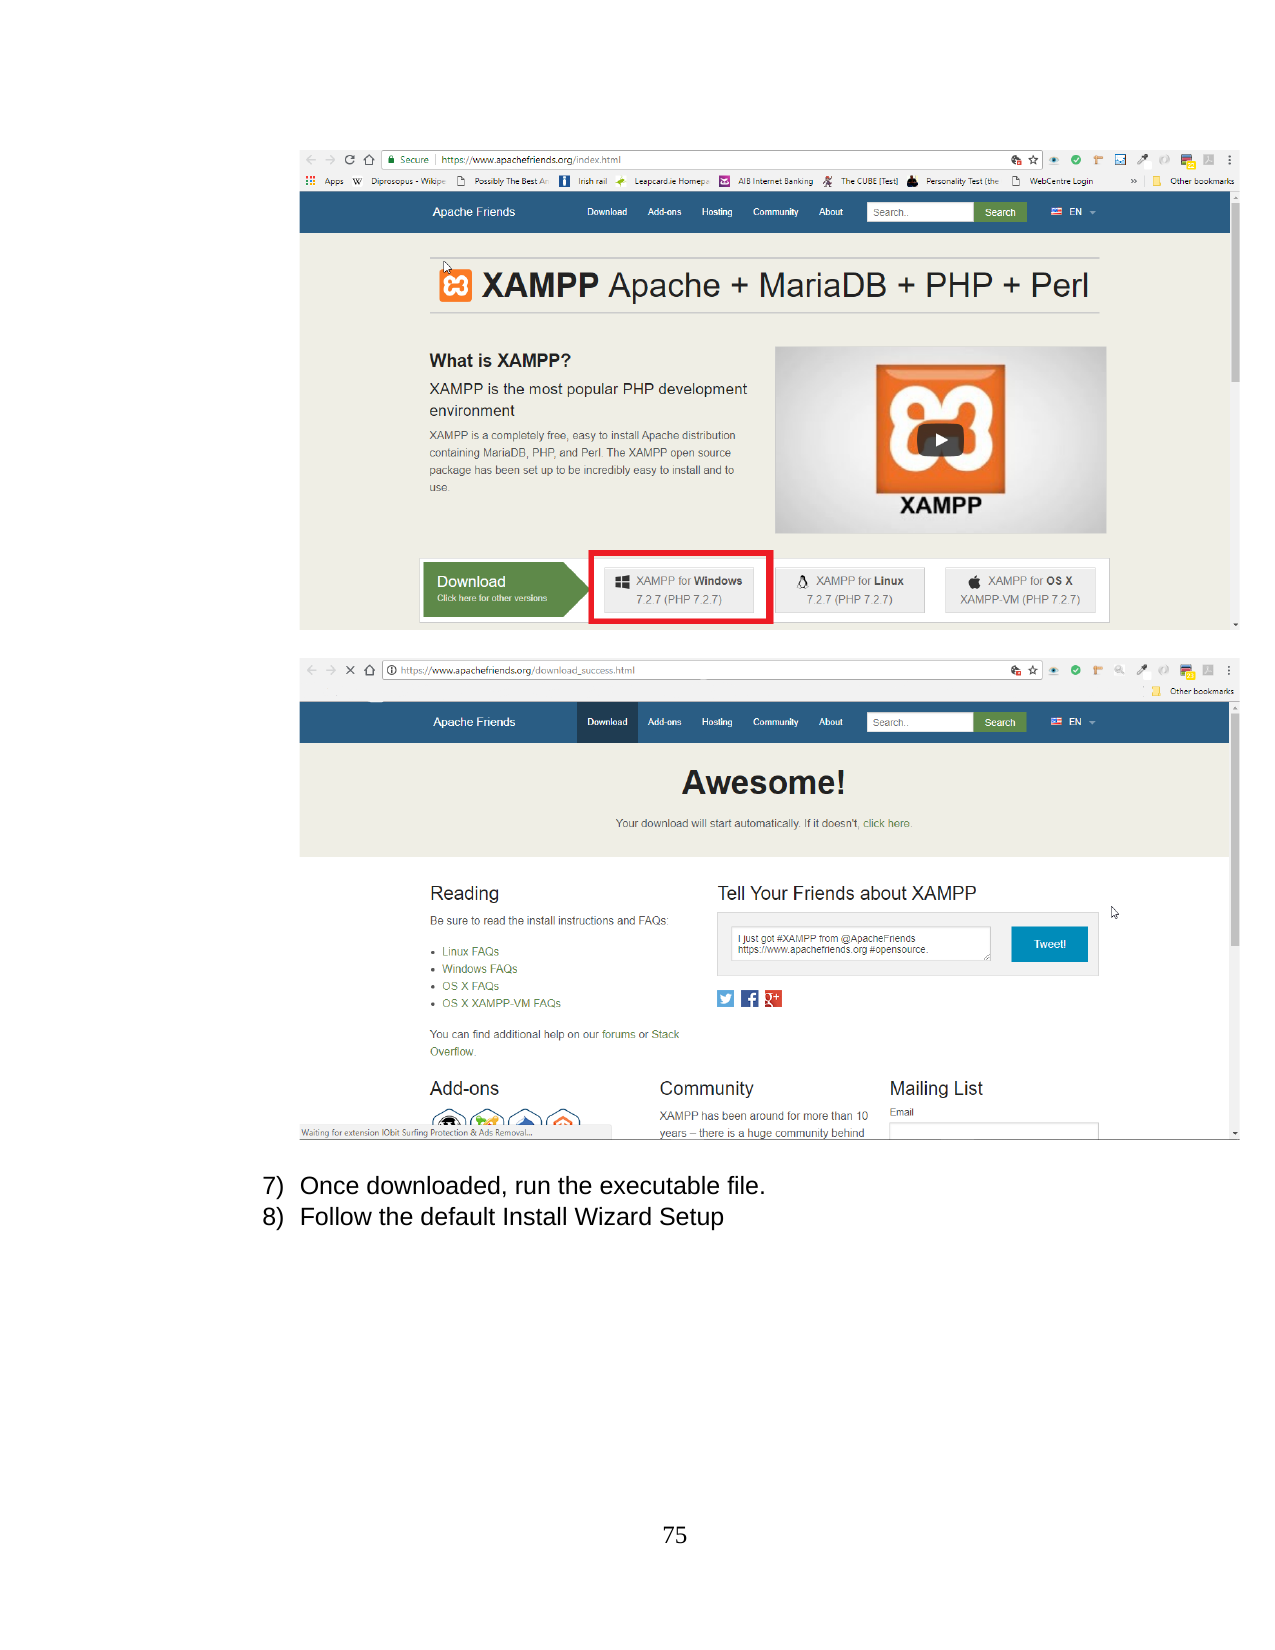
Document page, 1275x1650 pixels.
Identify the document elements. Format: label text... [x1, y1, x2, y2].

list Follow the default Install Wizard Setup [262, 1202, 1125, 1230]
list Once downloaded, run the executable file. [262, 1171, 1125, 1199]
picture [299, 150, 1240, 630]
picture [299, 658, 1240, 1140]
